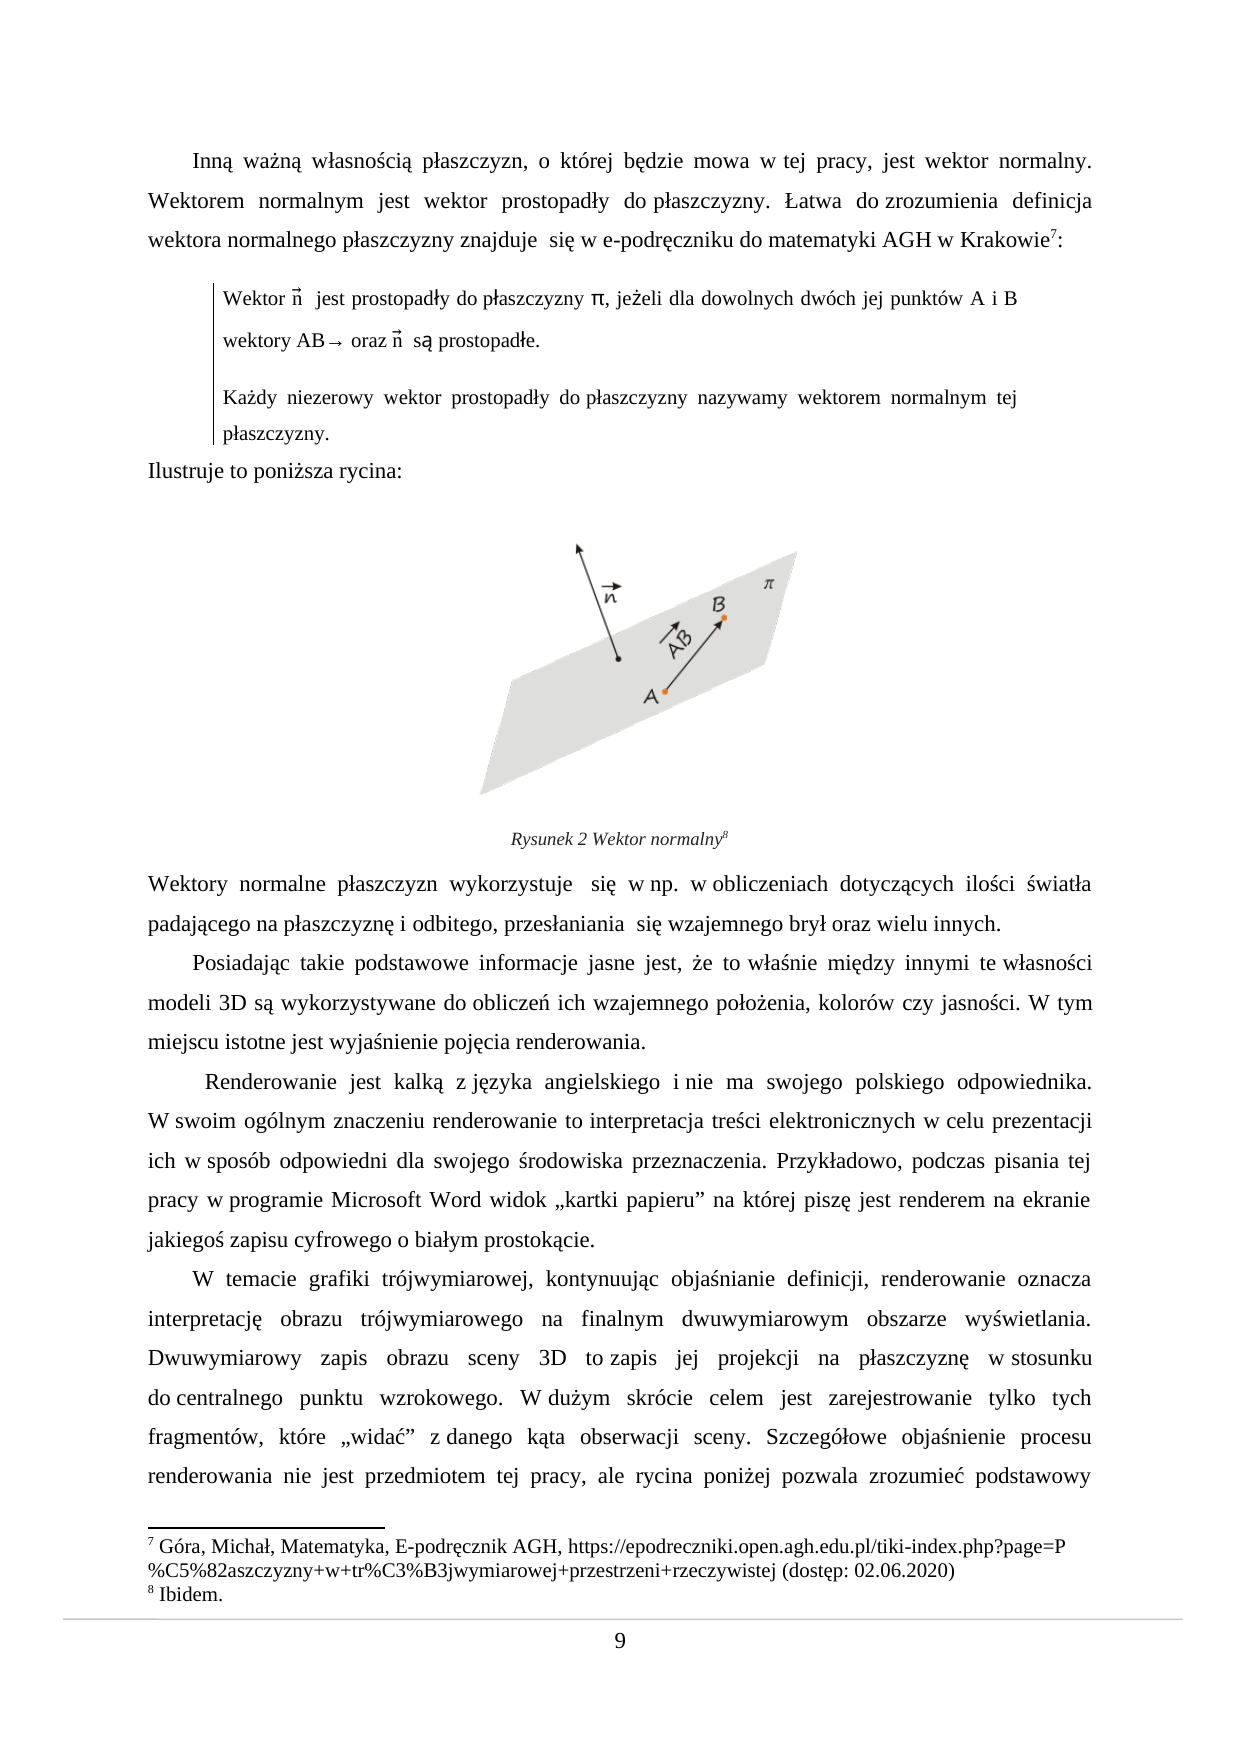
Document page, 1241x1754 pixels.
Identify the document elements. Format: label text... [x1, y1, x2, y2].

text Posiadając takie podstawowe informacje jasne jest, że to właśnie między innymi te własności modeli 3D są wykorzystywane do obliczeń ich wzajemnego położenia, kolorów czy jasności. W tym miejscu istotne jest wyjaśnienie pojęcia renderowania. [148, 949, 1093, 1055]
text Ilustruje to poniższa rycina: [148, 457, 1093, 483]
text Każdy niezerowy wektor prostopadły do płaszczyzny nazywamy wektorem normalnym tej płaszczyzny. [214, 384, 1018, 445]
text Wektor n⃗ jest prostopadły do płaszczyzny π, jeżeli dla dowolnych dwóch jej punktów A i B wektory AB→ oraz n⃗ są prostopadłe. [214, 283, 1018, 354]
text Renderowanie jest kalką z języka angielskiego i nie ma swojego polskiego odpowiednika. W swoim ogólnym znaczeniu renderowanie to interpretacja treści elektronicznych w celu prezentacji ich w sposób odpowiedni dla swojego środowiska przeznaczenia. Przykładowo, podczas pisania tej pracy w programie Microsoft Word widok „kartki papieru” na której piszę jest renderem na ekranie jakiegoś zapisu cyfrowego o białym prostokącie. [148, 1068, 1093, 1252]
picture [463, 496, 822, 815]
text Wektory normalne płaszczyzn wykorzystuje się w np. w obliczeniach dotyczących ilości światła padającego na płaszczyznę i odbitego, przesłaniania się wzajemnego brył oraz wielu innych. [148, 870, 1093, 936]
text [148, 1265, 1093, 1489]
text Inną ważną własnością płaszczyzn, o której będzie mowa w tej pracy, jest wektor normalny. Wektorem normalnym jest wektor prostopadły do płaszczyzny. Łatwa do zrozumienia definicja wektora normalnego płaszczyzny znajduje się w e-podręczniku do matematyki AGH w Krakowie: [148, 148, 1093, 253]
